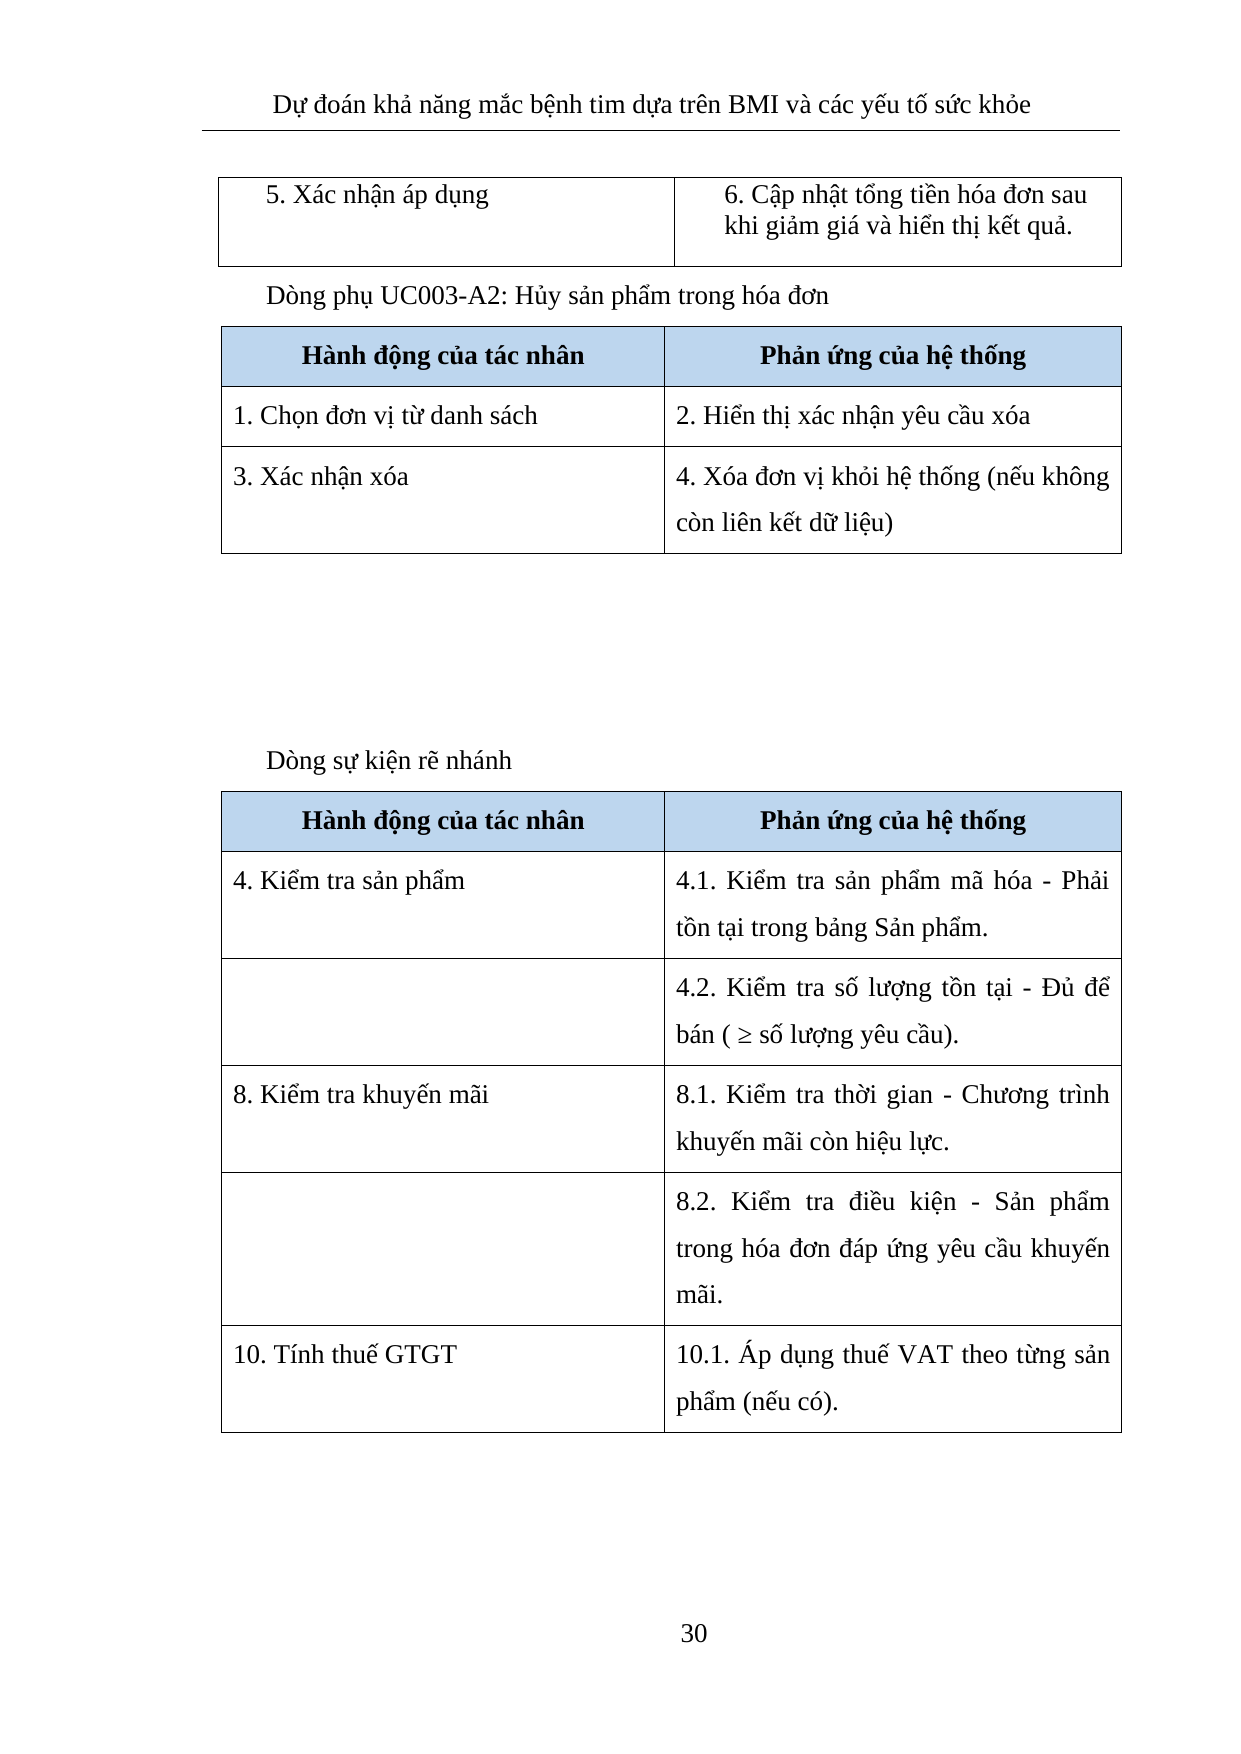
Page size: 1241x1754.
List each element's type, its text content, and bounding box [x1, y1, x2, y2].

table_header Phản ứng của hệ thống [665, 327, 1121, 386]
table_cell 4. Kiểm tra sản phẩm [222, 852, 664, 958]
table_cell 10. Tính thuế GTGT [222, 1326, 664, 1432]
table_cell 4.1. Kiểm tra sản phẩm mã hóa - Phải tồn tại trong bảng Sản phẩm. [665, 852, 1121, 958]
table_cell 5. Xác nhận áp dụng [219, 178, 674, 266]
table_cell 3. Xác nhận xóa [222, 447, 664, 553]
text Dòng phụ UC003-A2: Hủy sản phẩm trong hóa đơn [207, 279, 1122, 310]
table_cell 8.1. Kiểm tra thời gian - Chương trình khuyến mãi còn hiệu lực. [665, 1066, 1121, 1172]
table_cell 1. Chọn đơn vị từ danh sách [222, 387, 664, 446]
table_cell 2. Hiển thị xác nhận yêu cầu xóa [665, 387, 1121, 446]
table_cell 4. Xóa đơn vị khỏi hệ thống (nếu không còn liên kết dữ liệu) [665, 447, 1121, 553]
table_cell 10.1. Áp dụng thuế VAT theo từng sản phẩm (nếu có). [665, 1326, 1121, 1432]
table_cell [222, 1173, 664, 1325]
table_header Phản ứng của hệ thống [665, 792, 1121, 851]
table_cell 8.2. Kiểm tra điều kiện - Sản phẩm trong hóa đơn đáp ứng yêu cầu khuyến mãi. [665, 1173, 1121, 1325]
text Dòng sự kiện rẽ nhánh [207, 744, 1122, 775]
table_cell 4.2. Kiểm tra số lượng tồn tại - Đủ để bán ( ≥ số lượng yêu cầu). [665, 959, 1121, 1065]
table_header Hành động của tác nhân [222, 792, 664, 851]
table_cell 6. Cập nhật tổng tiền hóa đơn sau khi giảm giá và hiển thị kết quả. [675, 178, 1121, 266]
table_cell 8. Kiểm tra khuyến mãi [222, 1066, 664, 1172]
table_header Hành động của tác nhân [222, 327, 664, 386]
table_cell [222, 959, 664, 1065]
